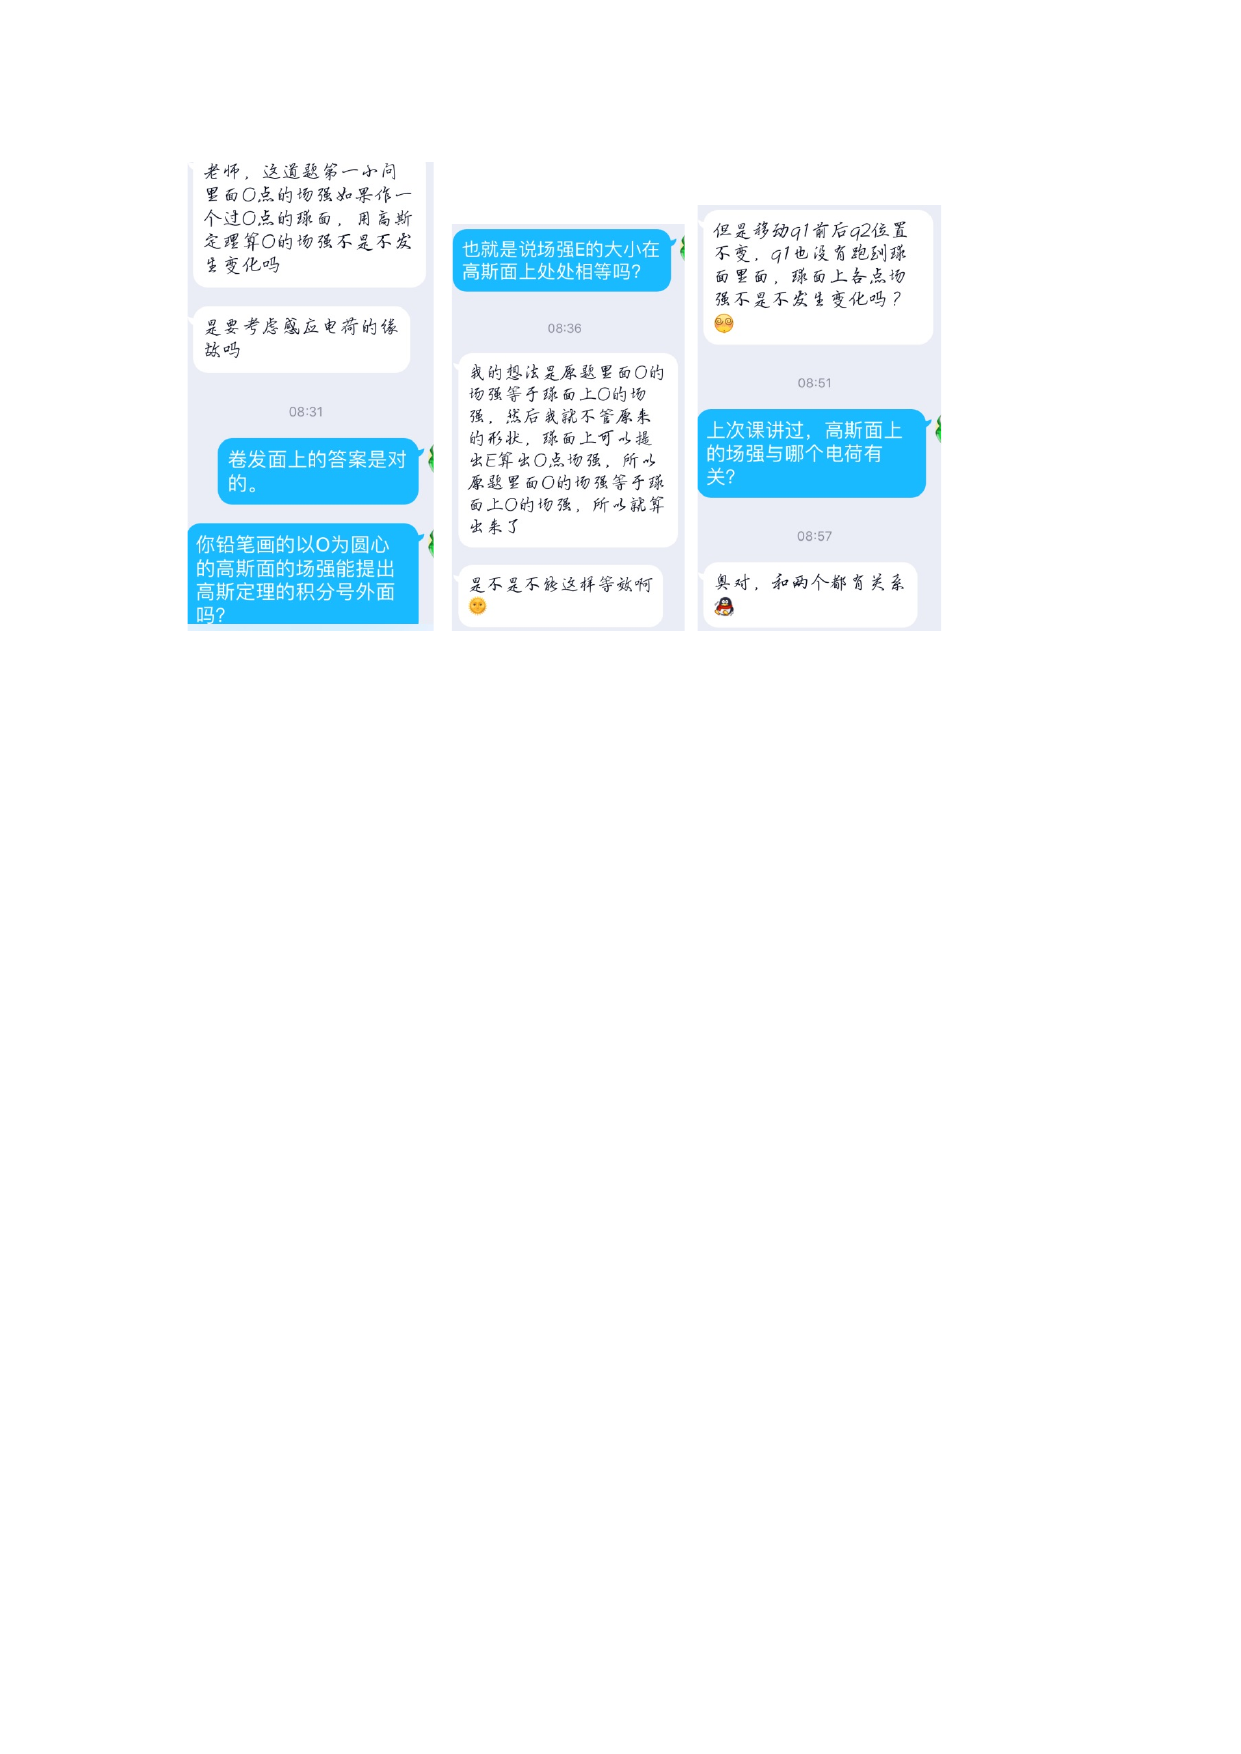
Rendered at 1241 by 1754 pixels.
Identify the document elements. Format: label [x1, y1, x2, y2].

picture [451, 224, 685, 631]
picture [187, 162, 434, 631]
picture [697, 205, 942, 631]
